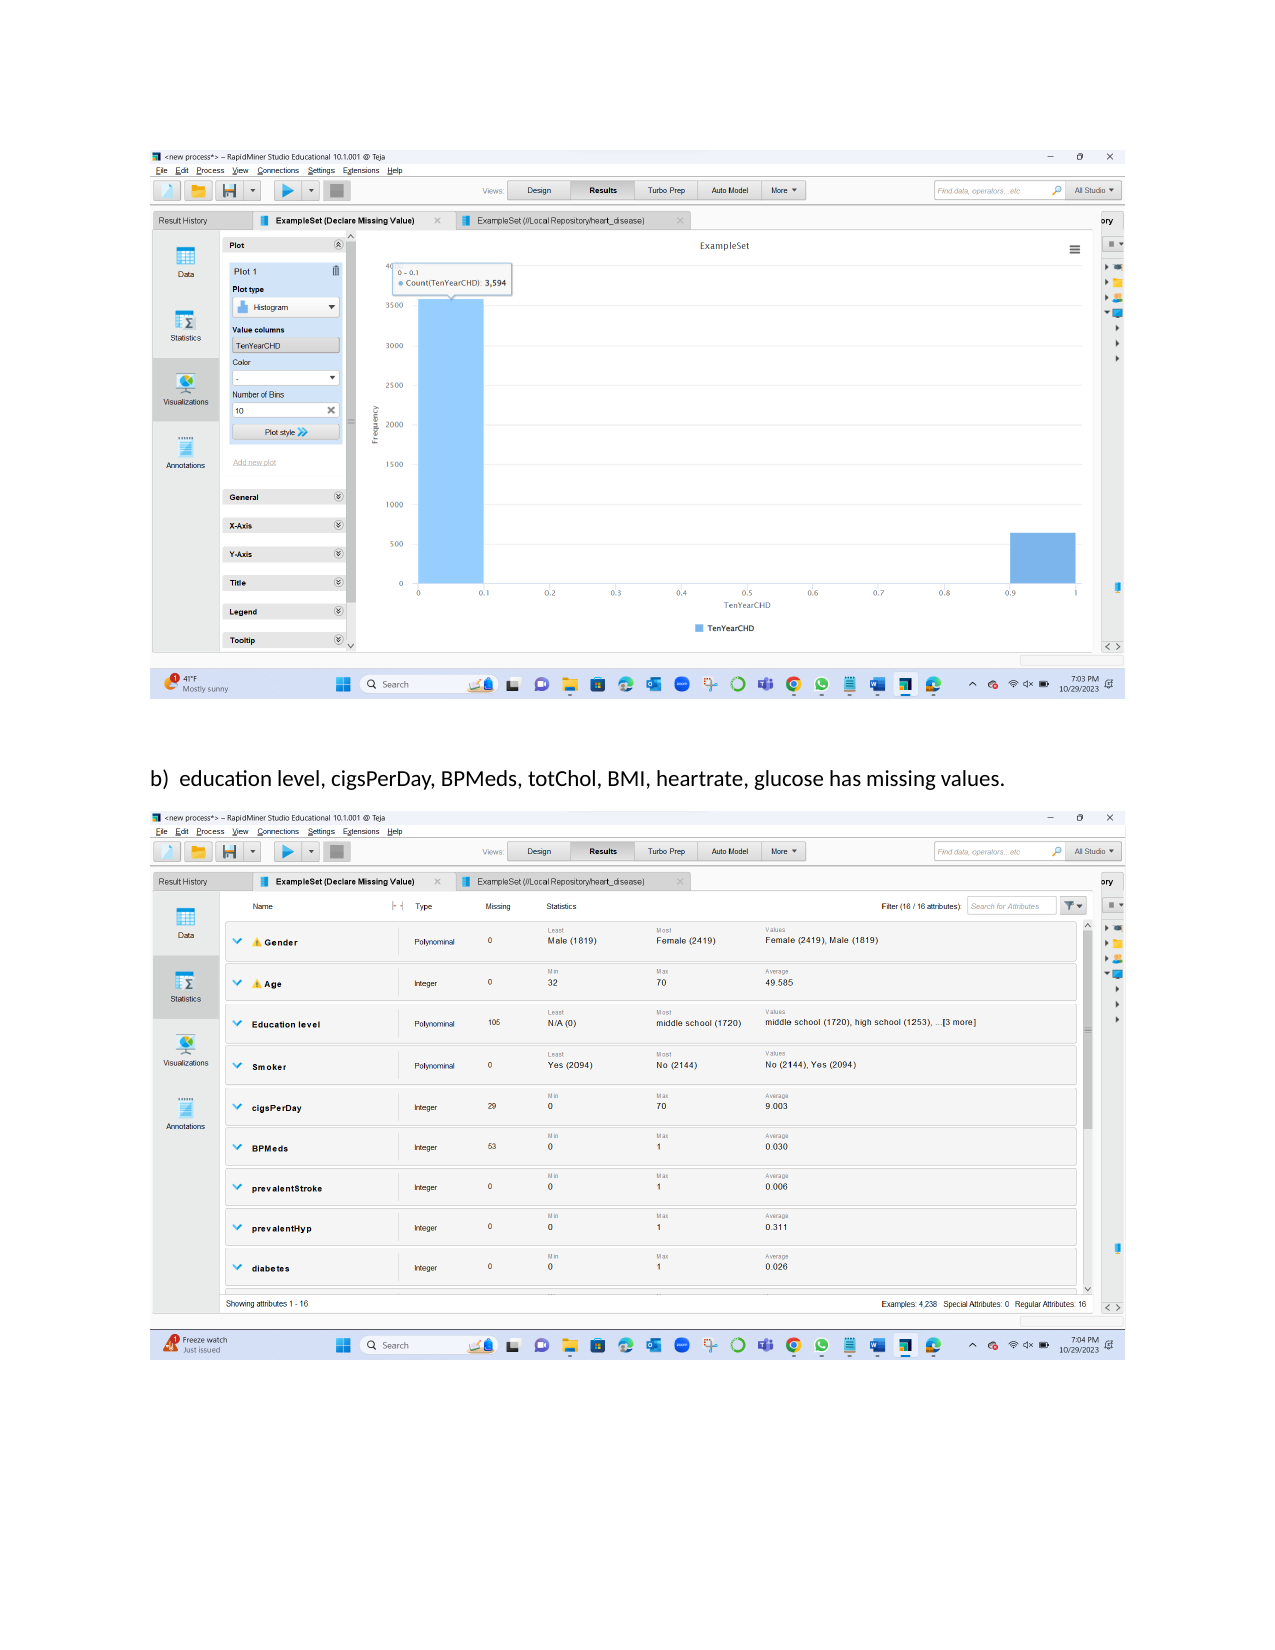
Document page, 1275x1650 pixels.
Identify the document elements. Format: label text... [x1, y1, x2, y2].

text b) education level, cigsPerDay, BPMeds, totChol, BMI, heartrate, glucose has missing values. [150, 764, 1125, 792]
picture [150, 811, 1125, 1360]
picture [150, 150, 1125, 699]
